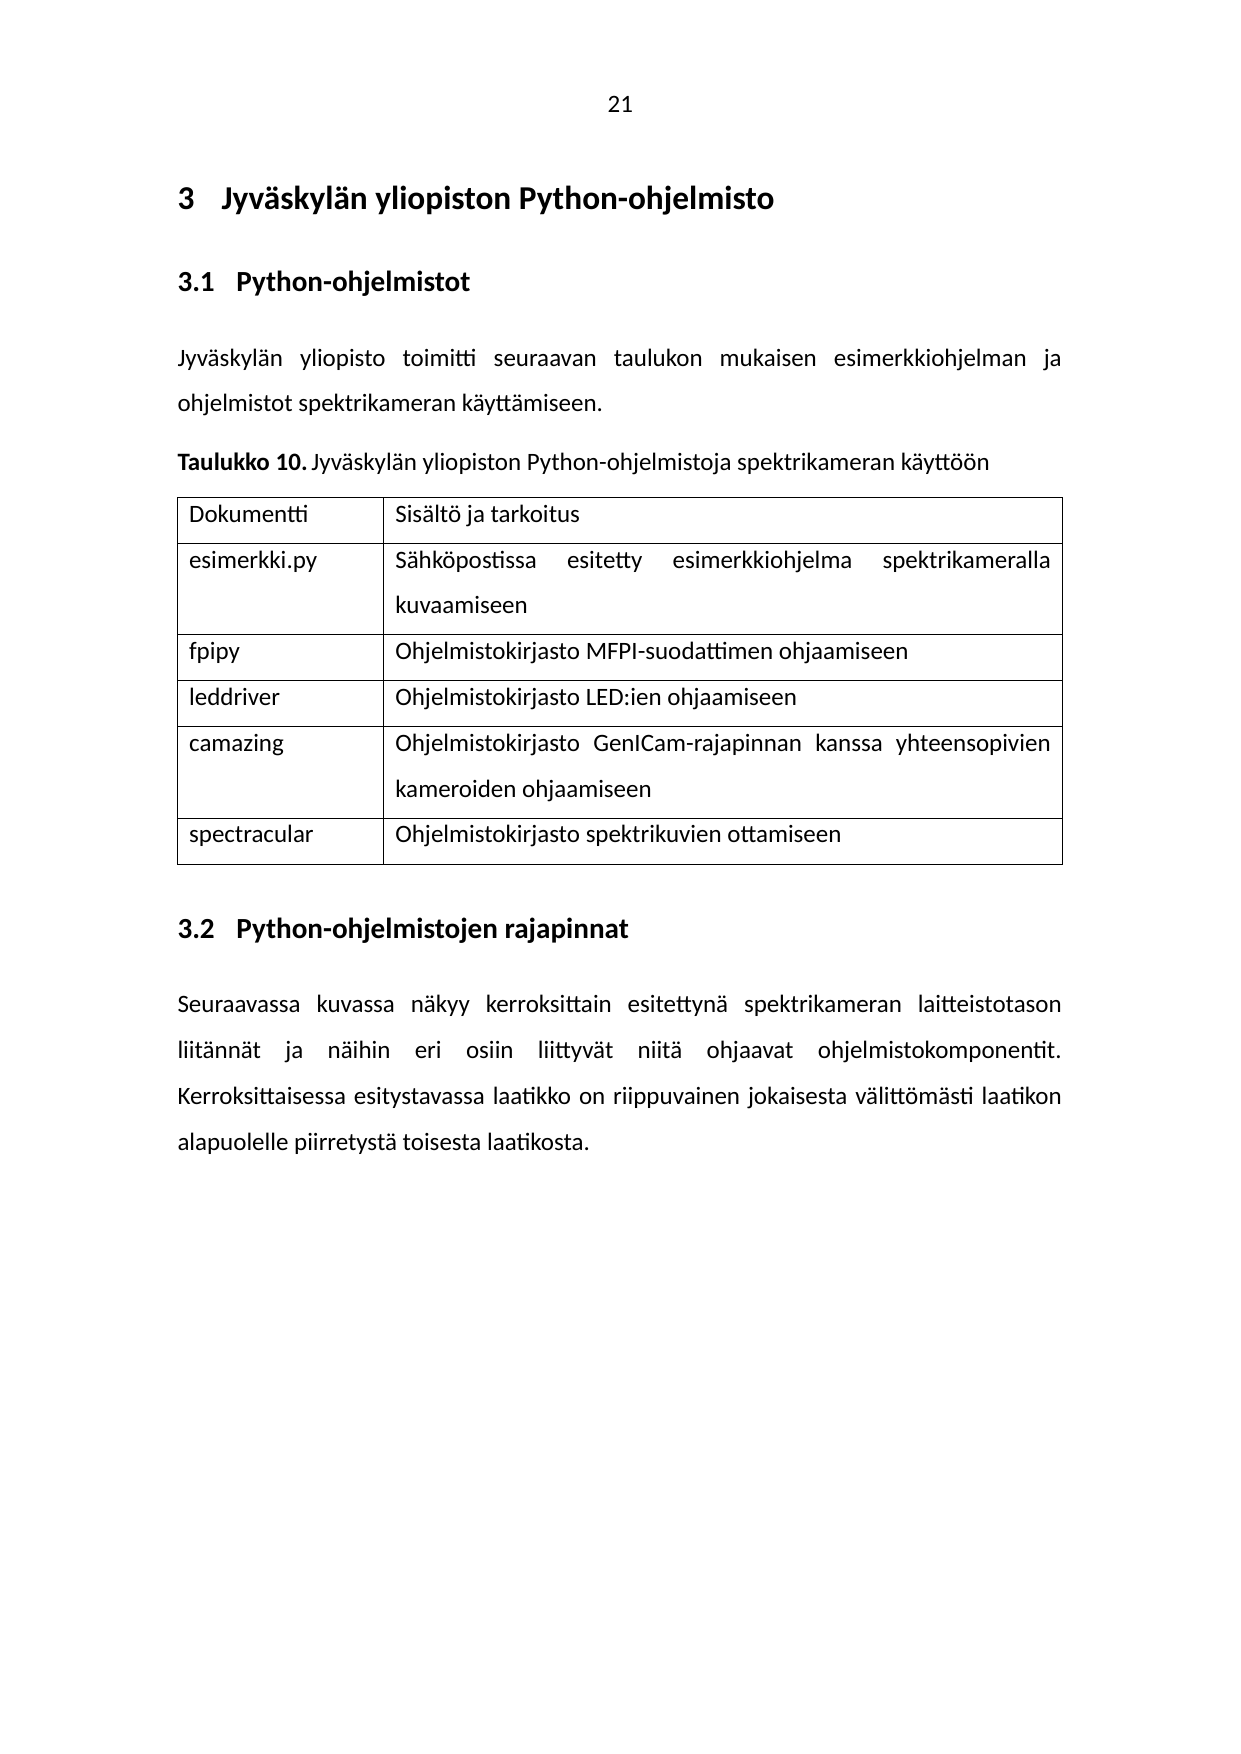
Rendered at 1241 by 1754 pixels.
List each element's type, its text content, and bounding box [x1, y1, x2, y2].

table_cell esimerkki.py [178, 544, 383, 634]
table_cell Ohjelmistokirjasto GenICam-rajapinnan kanssa yhteensopivien kameroiden ohjaamiseen [384, 727, 1062, 818]
table_cell fpipy [178, 635, 383, 680]
text Jyväskylän yliopisto toimitti seuraavan taulukon mukaisen esimerkkiohjelman ja ohjelmistot spektrikameran käyttämiseen. [177, 342, 1063, 418]
table_cell spectracular [178, 819, 383, 863]
table_header Dokumentti [178, 498, 383, 543]
table_cell Ohjelmistokirjasto MFPI-suodattimen ohjaamiseen [384, 635, 1062, 680]
table_cell Ohjelmistokirjasto spektrikuvien ottamiseen [384, 819, 1062, 863]
table_cell Sähköpostissa esitetty esimerkkiohjelma spektrikameralla kuvaamiseen [384, 544, 1062, 634]
table_cell camazing [178, 727, 383, 818]
subtitle Jyväskylän yliopiston Python-ohjelmisto [177, 177, 1063, 218]
subtitle Python-ohjelmistojen rajapinnat [177, 910, 1063, 946]
text Taulukko 10. Jyväskylän yliopiston Python-ohjelmistoja spektrikameran käyttöön [177, 446, 1063, 476]
table_cell Ohjelmistokirjasto LED:ien ohjaamiseen [384, 681, 1062, 726]
table_header Sisältö ja tarkoitus [384, 498, 1062, 543]
table_cell leddriver [178, 681, 383, 726]
subtitle Python-ohjelmistot [177, 263, 1063, 299]
text Seuraavassa kuvassa näkyy kerroksittain esitettynä spektrikameran laitteistotason liitännät ja näihin eri osiin liittyvät niitä ohjaavat ohjelmistokomponentit. Kerroksittaisessa esitystavassa laatikko on riippuvainen jokaisesta välittömästi laatikon alapuolelle piirretystä toisesta laatikosta. [177, 989, 1063, 1156]
